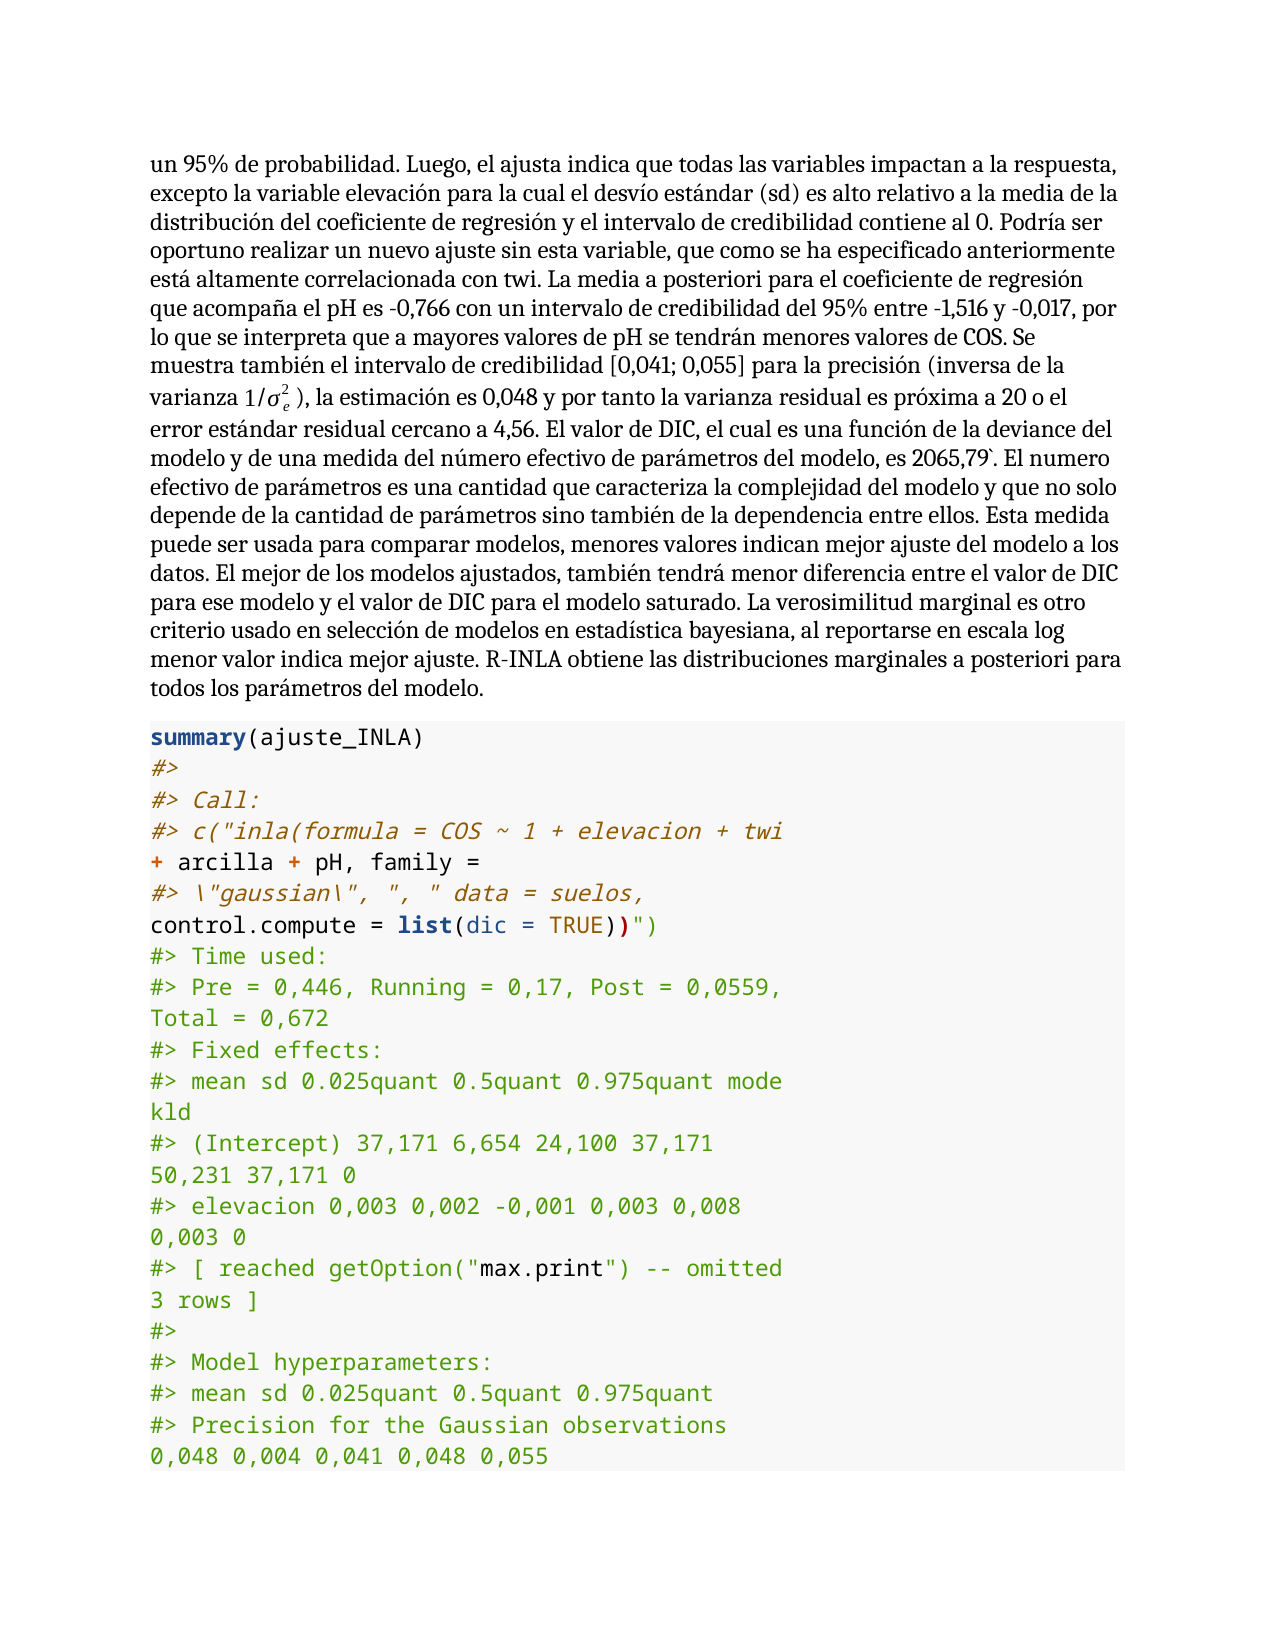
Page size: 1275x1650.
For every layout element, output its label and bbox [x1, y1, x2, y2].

text [150, 721, 1125, 1471]
text [150, 150, 1125, 702]
